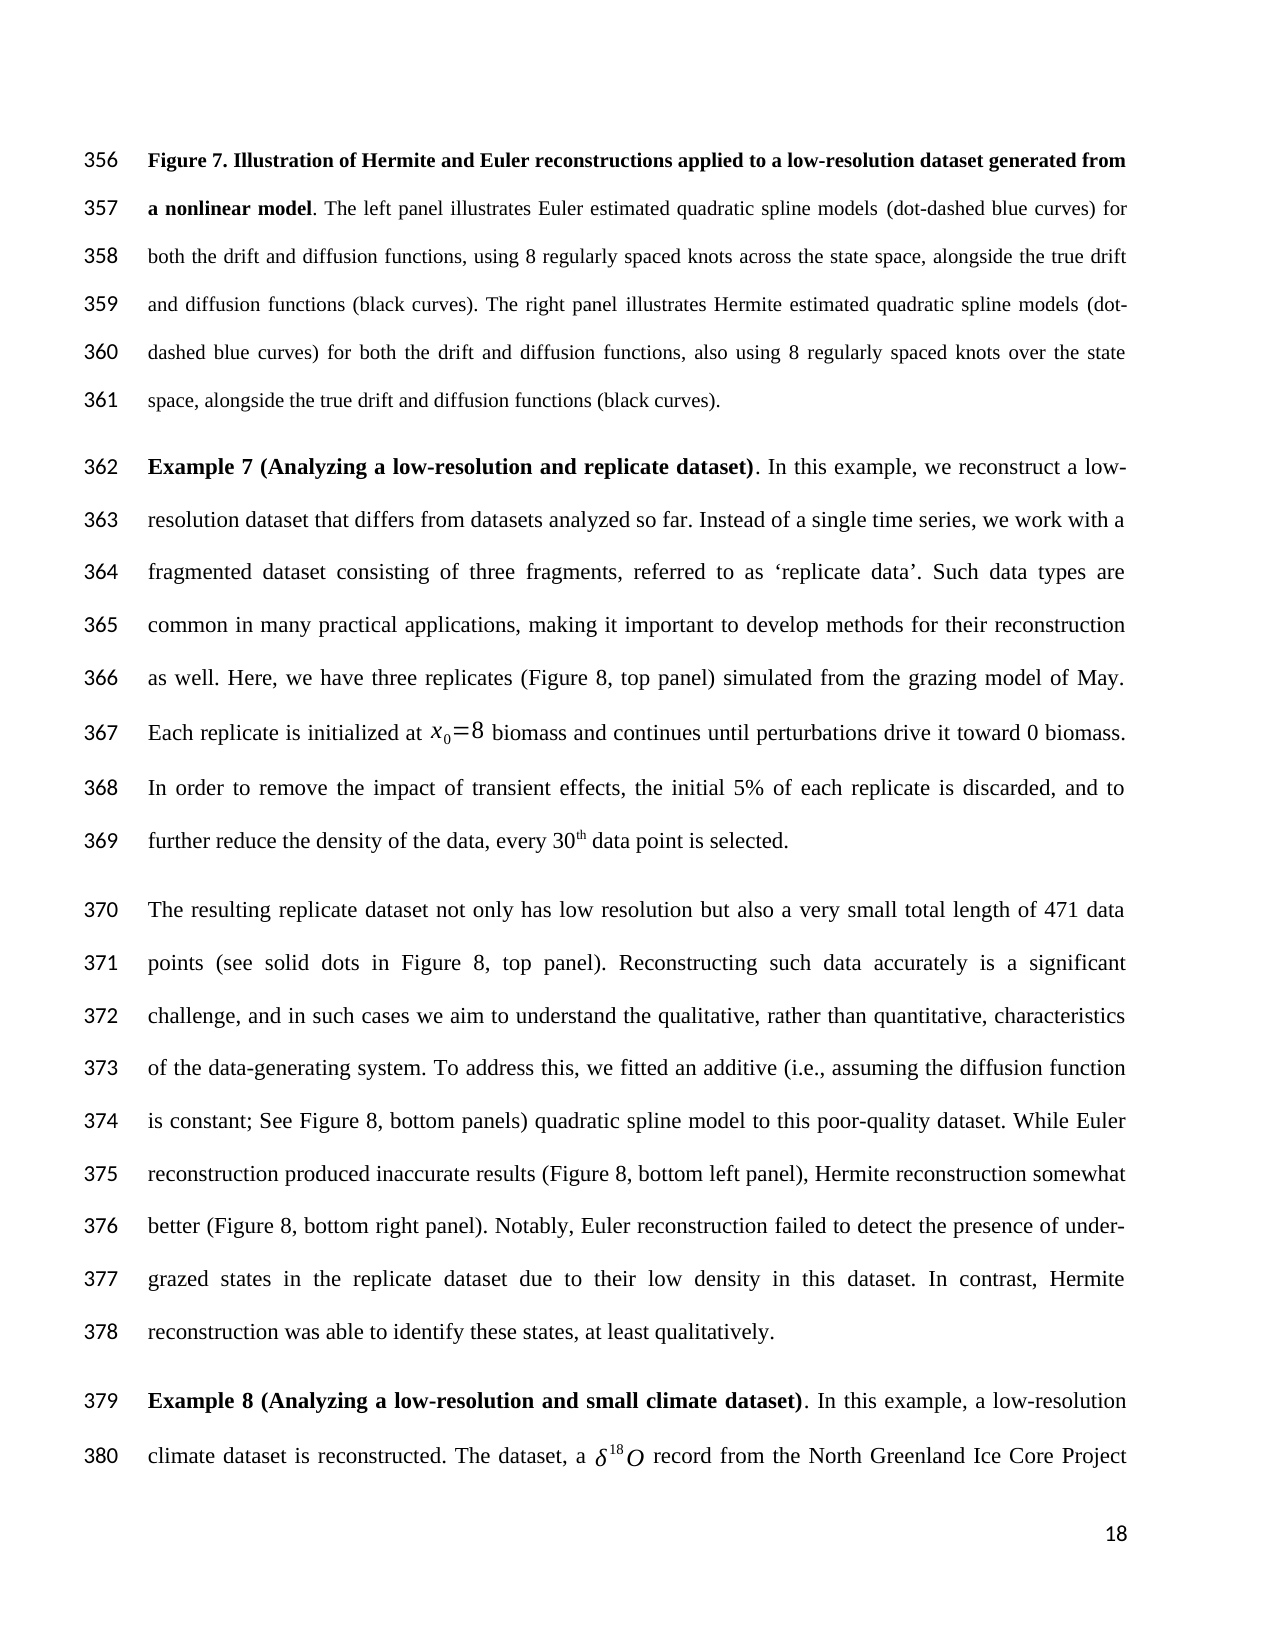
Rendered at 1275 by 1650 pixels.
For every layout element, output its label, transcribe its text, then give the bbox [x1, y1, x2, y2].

text Example 7 (Analyzing a low-resolution and replicate dataset). In this example, we reconstruct a low-resolution dataset that differs from datasets analyzed so far. Instead of a single time series, we work with a fragmented dataset consisting of three fragments, referred to as ‘replicate data’. Such data types are common in many practical applications, making it important to develop methods for their reconstruction as well. Here, we have three replicates (Figure 8, top panel) simulated from the grazing model of May. Each replicate is initialized at biomass and continues until perturbations drive it toward 0 biomass. In order to remove the impact of transient effects, the initial 5% of each replicate is discarded, and to further reduce the density of the data, every 30th data point is selected. [148, 453, 1127, 853]
text Figure 7. Illustration of Hermite and Euler reconstructions applied to a low-resolution dataset generated from a nonlinear model. The left panel illustrates Euler estimated quadratic spline models (dot-dashed blue curves) for both the drift and diffusion functions, using 8 regularly spaced knots across the state space, alongside the true drift and diffusion functions (black curves). The right panel illustrates Hermite estimated quadratic spline models (dot-dashed blue curves) for both the drift and diffusion functions, also using 8 regularly spaced knots over the state space, alongside the true drift and diffusion functions (black curves). [148, 148, 1127, 412]
text The resulting replicate dataset not only has low resolution but also a very small total length of 471 data points (see solid dots in Figure 8, top panel). Reconstructing such data accurately is a significant challenge, and in such cases we aim to understand the qualitative, rather than quantitative, characteristics of the data-generating system. To address this, we fitted an additive (i.e., assuming the diffusion function is constant; See Figure 8, bottom panels) quadratic spline model to this poor-quality dataset. While Euler reconstruction produced inaccurate results (Figure 8, bottom left panel), Hermite reconstruction somewhat better (Figure 8, bottom right panel). Notably, Euler reconstruction failed to detect the presence of under-grazed states in the replicate dataset due to their low density in this dataset. In contrast, Hermite reconstruction was able to identify these states, at least qualitatively. [148, 896, 1127, 1344]
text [148, 1387, 1127, 1471]
